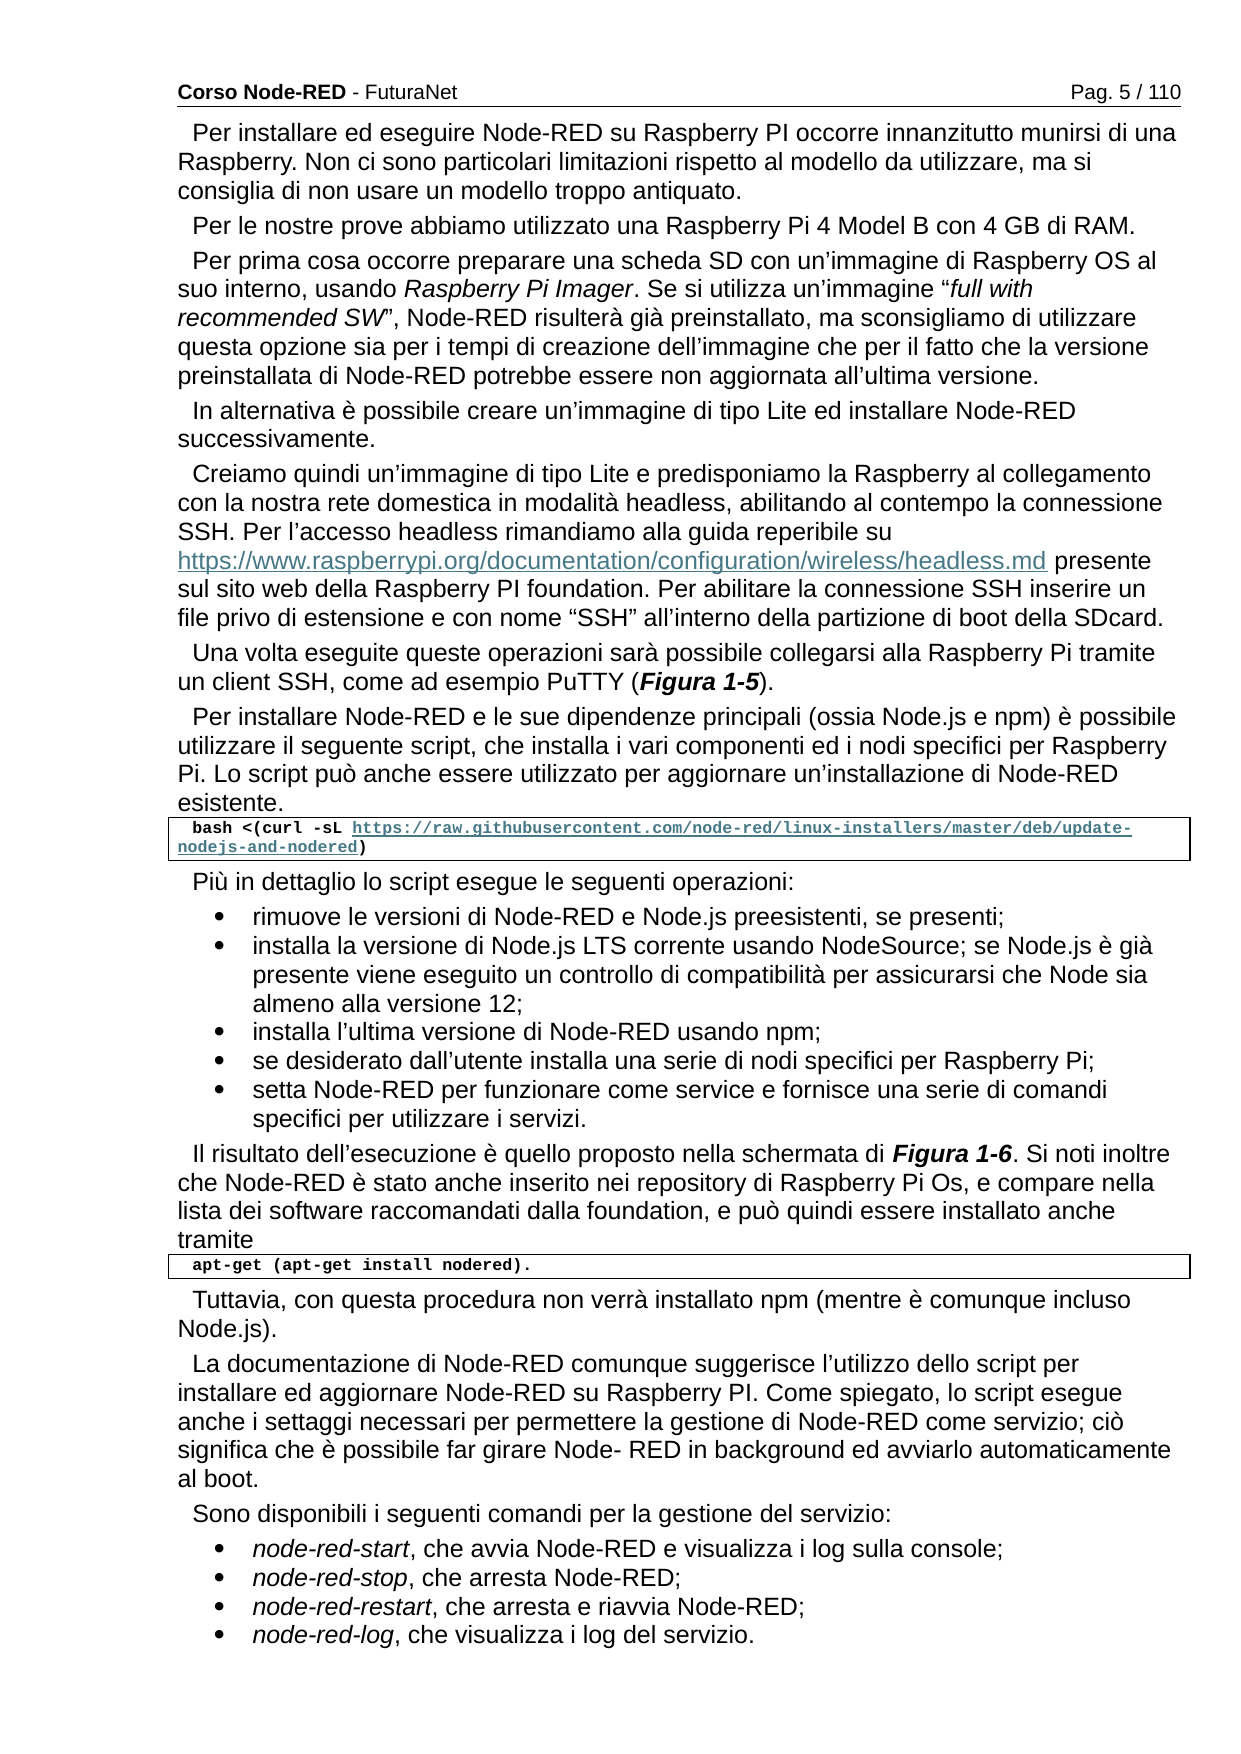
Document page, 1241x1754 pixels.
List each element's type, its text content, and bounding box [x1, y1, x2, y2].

text Tuttavia, con questa procedura non verrà installato npm (mentre è comunque incluso Node.js). [177, 1285, 1181, 1343]
text Per le nostre prove abbiamo utilizzato una Raspberry Pi 4 Model B con 4 GB di RAM. [177, 211, 1181, 239]
text Creiamo quindi un’immagine di tipo Lite e predisponiamo la Raspberry al collegamento con la nostra rete domestica in modalità headless, abilitando al contempo la connessione SSH. Per l’accesso headless rimandiamo alla guida reperibile su https://www.raspberrypi.org/documentation/configuration/wireless/headless.md presente sul sito web della Raspberry PI foundation. Per abilitare la connessione SSH inserire un file privo di estensione e con nome “SSH” all’interno della partizione di boot della SDcard. [177, 459, 1181, 632]
list installa l’ultima versione di Node-RED usando npm; [215, 1017, 1181, 1046]
text Una volta eseguite queste operazioni sarà possibile collegarsi alla Raspberry Pi tramite un client SSH, come ad esempio PuTTY (Figura 1-5). [177, 638, 1181, 696]
text bash <(curl -sL https://raw.githubusercontent.com/node-red/linux-installers/master/deb/update-nodejs-and-nodered) [169, 818, 1189, 860]
list rimuove le versioni di Node-RED e Node.js preesistenti, se presenti; [215, 902, 1181, 931]
list installa la versione di Node.js LTS corrente usando NodeSource; se Node.js è già presente viene eseguito un controllo di compatibilità per assicurarsi che Node sia almeno alla versione 12; [215, 931, 1181, 1017]
text La documentazione di Node-RED comunque suggerisce l’utilizzo dello script per installare ed aggiornare Node-RED su Raspberry PI. Come spiegato, lo script esegue anche i settaggi necessari per permettere la gestione di Node-RED come servizio; ciò significa che è possibile far girare Node- RED in background ed avviarlo automaticamente al boot. [177, 1349, 1181, 1493]
list node-red-log, che visualizza i log del servizio. [215, 1621, 1181, 1649]
text Sono disponibili i seguenti comandi per la gestione del servizio: [177, 1499, 1181, 1528]
list se desiderato dall’utente installa una serie di nodi specifici per Raspberry Pi; [215, 1046, 1181, 1075]
text Per prima cosa occorre preparare una scheda SD con un’immagine di Raspberry OS al suo interno, usando Raspberry Pi Imager. Se si utilizza un’immagine “full with recommended SW”, Node-RED risulterà già preinstallato, ma sconsigliamo di utilizzare questa opzione sia per i tempi di creazione dell’immagine che per il fatto che la versione preinstallata di Node-RED potrebbe essere non aggiornata all’ultima versione. [177, 246, 1181, 389]
list node-red-restart, che arresta e riavvia Node-RED; [215, 1592, 1181, 1621]
text Più in dettaglio lo script esegue le seguenti operazioni: [177, 867, 1181, 896]
list node-red-start, che avvia Node-RED e visualizza i log sulla console; [215, 1534, 1181, 1563]
text Il risultato dell’esecuzione è quello proposto nella schermata di Figura 1-6. Si noti inoltre che Node-RED è stato anche inserito nei repository di Raspberry Pi Os, e compare nella lista dei software raccomandati dalla foundation, e può quindi essere installato anche tramite [177, 1139, 1181, 1254]
text apt-get (apt-get install nodered). [169, 1255, 1189, 1278]
text Per installare Node-RED e le sue dipendenze principali (ossia Node.js e npm) è possibile utilizzare il seguente script, che installa i vari componenti ed i nodi specifici per Raspberry Pi. Lo script può anche essere utilizzato per aggiornare un’installazione di Node-RED esistente. [177, 702, 1181, 817]
text In alternativa è possibile creare un’immagine di tipo Lite ed installare Node-RED successivamente. [177, 396, 1181, 453]
list setta Node-RED per funzionare come service e fornisce una serie di comandi specifici per utilizzare i servizi. [215, 1075, 1181, 1133]
text Per installare ed eseguire Node-RED su Raspberry PI occorre innanzitutto munirsi di una Raspberry. Non ci sono particolari limitazioni rispetto al modello da utilizzare, ma si consiglia di non usare un modello troppo antiquato. [177, 118, 1181, 204]
list node-red-stop, che arresta Node-RED; [215, 1563, 1181, 1592]
